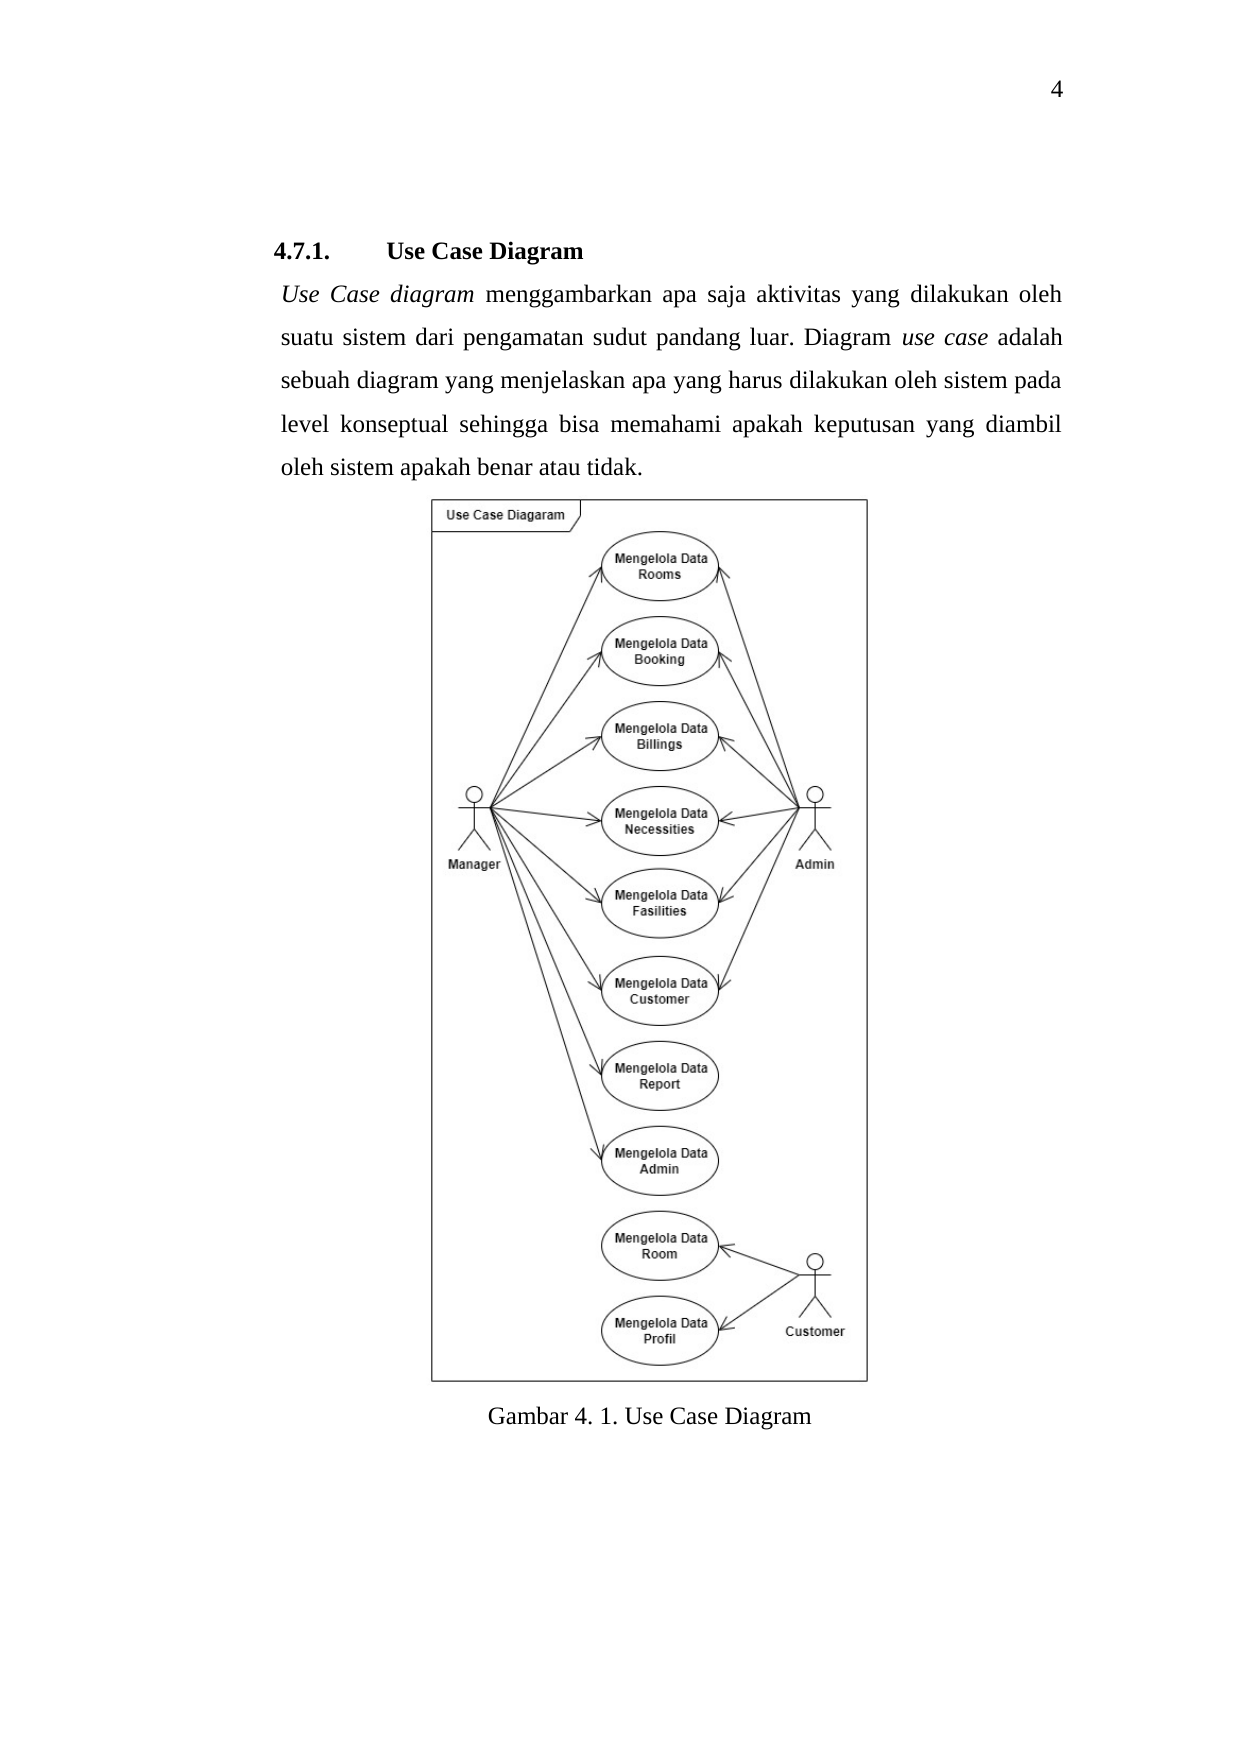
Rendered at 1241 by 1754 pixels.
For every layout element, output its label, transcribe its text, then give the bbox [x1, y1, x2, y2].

text Gambar 4. 1. Use Case Diagram [236, 1401, 1063, 1430]
subtitle Use Case Diagram [274, 236, 1063, 265]
picture [426, 495, 873, 1387]
text Use Case diagram menggambarkan apa saja aktivitas yang dilakukan oleh suatu sistem dari pengamatan sudut pandang luar. Diagram use case adalah sebuah diagram yang menjelaskan apa yang harus dilakukan oleh sistem pada level konseptual sehingga bisa memahami apakah keputusan yang diambil oleh sistem apakah benar atau tidak. [281, 279, 1063, 481]
